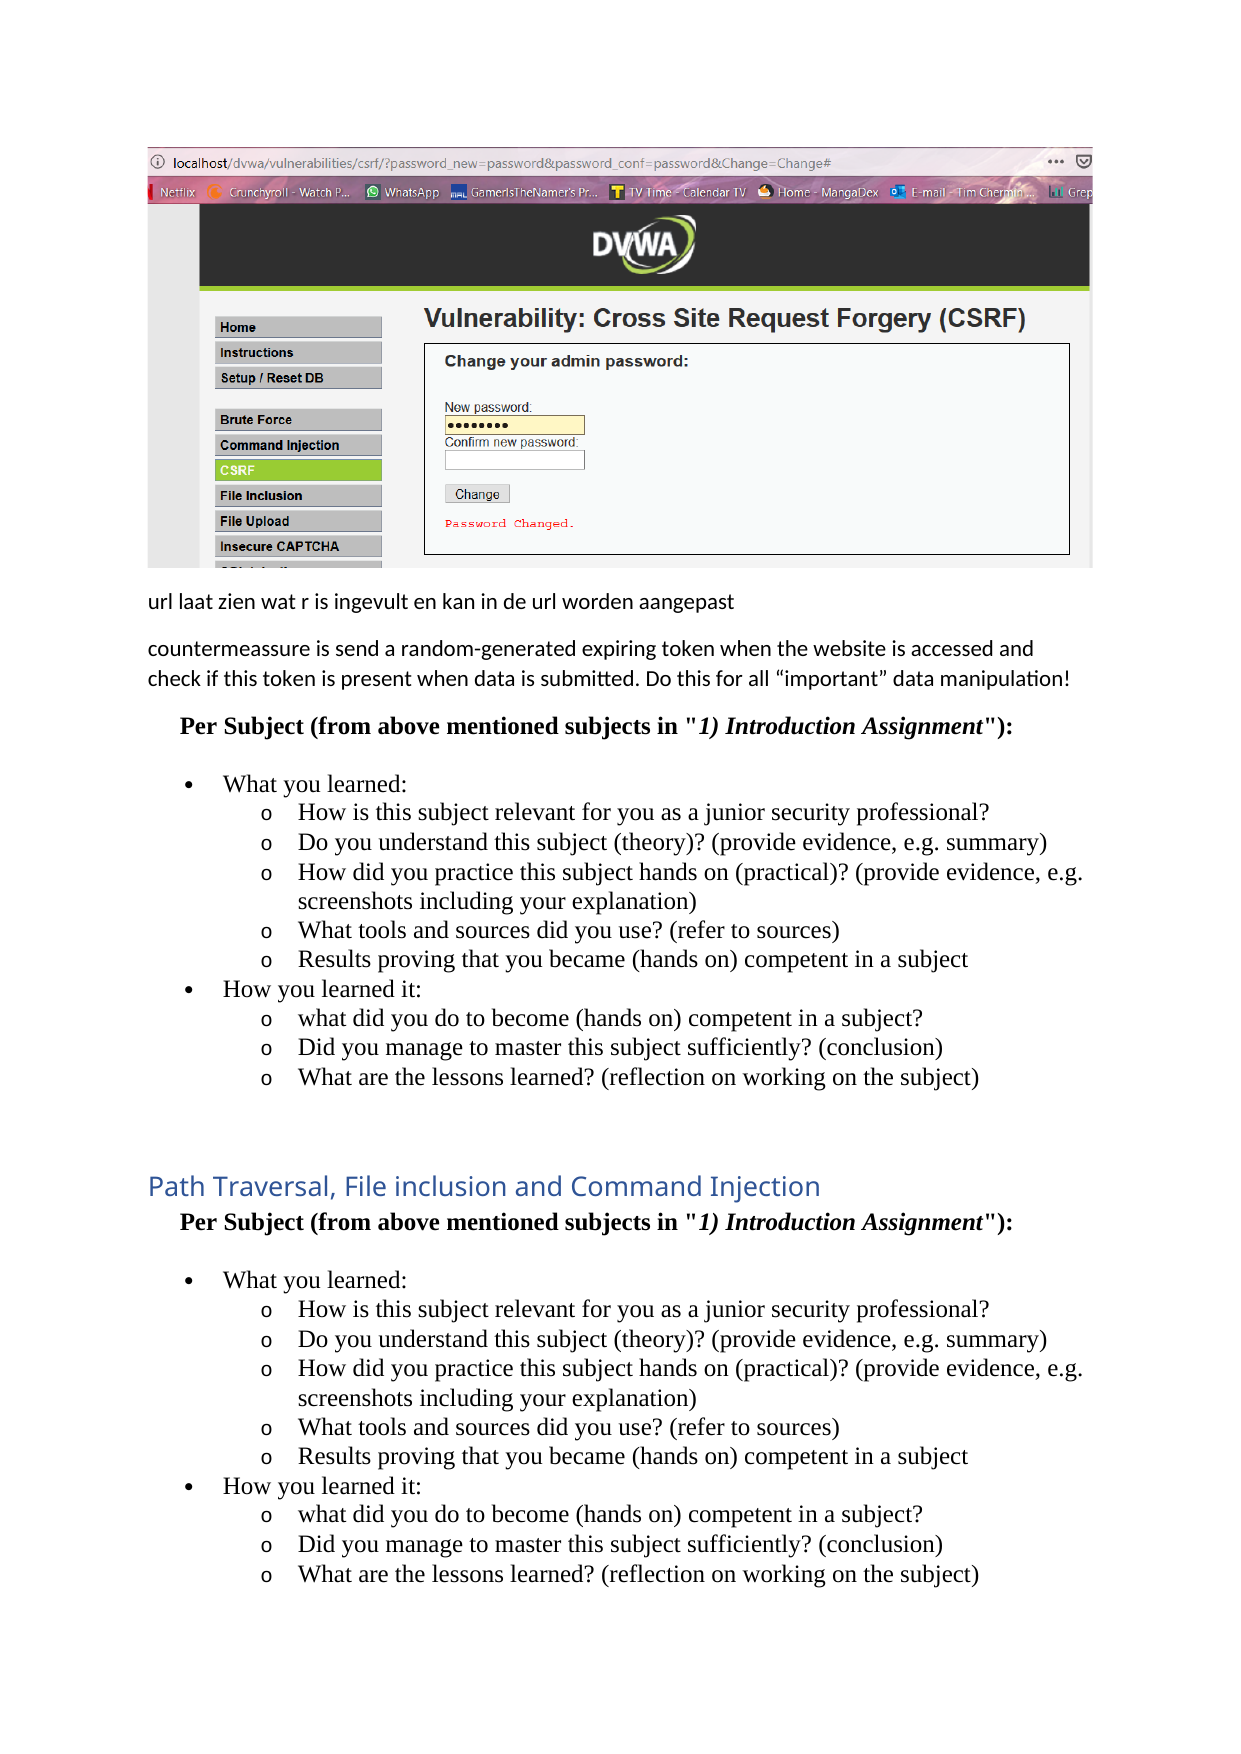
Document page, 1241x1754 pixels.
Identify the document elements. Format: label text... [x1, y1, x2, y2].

list Do you understand this subject (theory)? (provide evidence, e.g. summary) [260, 827, 1093, 857]
list Results proving that you became (hands on) competent in a subject [260, 944, 1093, 974]
list How you learned it: [185, 974, 1093, 1003]
list How you learned it: [185, 1471, 1093, 1499]
list How did you practice this subject hands on (practical)? (provide evidence, e.g. screenshots including your explanation) [260, 1353, 1093, 1412]
list What are the lessons learned? (reflection on working on the subject) [260, 1062, 1093, 1092]
list what did you do to become (hands on) competent in a subject? [260, 1003, 1093, 1032]
list What you learned: [185, 1265, 1093, 1294]
list How did you practice this subject hands on (practical)? (provide evidence, e.g. screenshots including your explanation) [260, 857, 1093, 915]
text  Per Subject (from above mentioned subjects in "1) Introduction Assignment"): [148, 711, 1093, 739]
list What tools and sources did you use? (refer to sources) [260, 915, 1093, 944]
list what did you do to become (hands on) competent in a subject? [260, 1499, 1093, 1529]
text countermeassure is send a random-generated expiring token when the website is accessed and check if this token is present when data is submitted. Do this for all “important” data manipulation! [148, 634, 1093, 692]
list What you learned: [185, 769, 1093, 797]
list How is this subject relevant for you as a junior security professional? [260, 1294, 1093, 1324]
list How is this subject relevant for you as a junior security professional? [260, 797, 1093, 827]
list Do you understand this subject (theory)? (provide evidence, e.g. summary) [260, 1324, 1093, 1353]
list Did you manage to master this subject sufficiently? (conclusion) [260, 1529, 1093, 1559]
picture [147, 147, 1093, 568]
list Results proving that you became (hands on) competent in a subject [260, 1441, 1093, 1471]
list What tools and sources did you use? (refer to sources) [260, 1412, 1093, 1441]
list What are the lessons learned? (reflection on working on the subject) [260, 1559, 1093, 1588]
text url laat zien wat r is ingevult en kan in de url worden aangepast [148, 587, 1093, 615]
list Did you manage to master this subject sufficiently? (conclusion) [260, 1032, 1093, 1062]
subtitle Path Traversal, File inclusion and Command Injection [148, 1168, 1093, 1204]
text  Per Subject (from above mentioned subjects in "1) Introduction Assignment"): [148, 1207, 1093, 1236]
